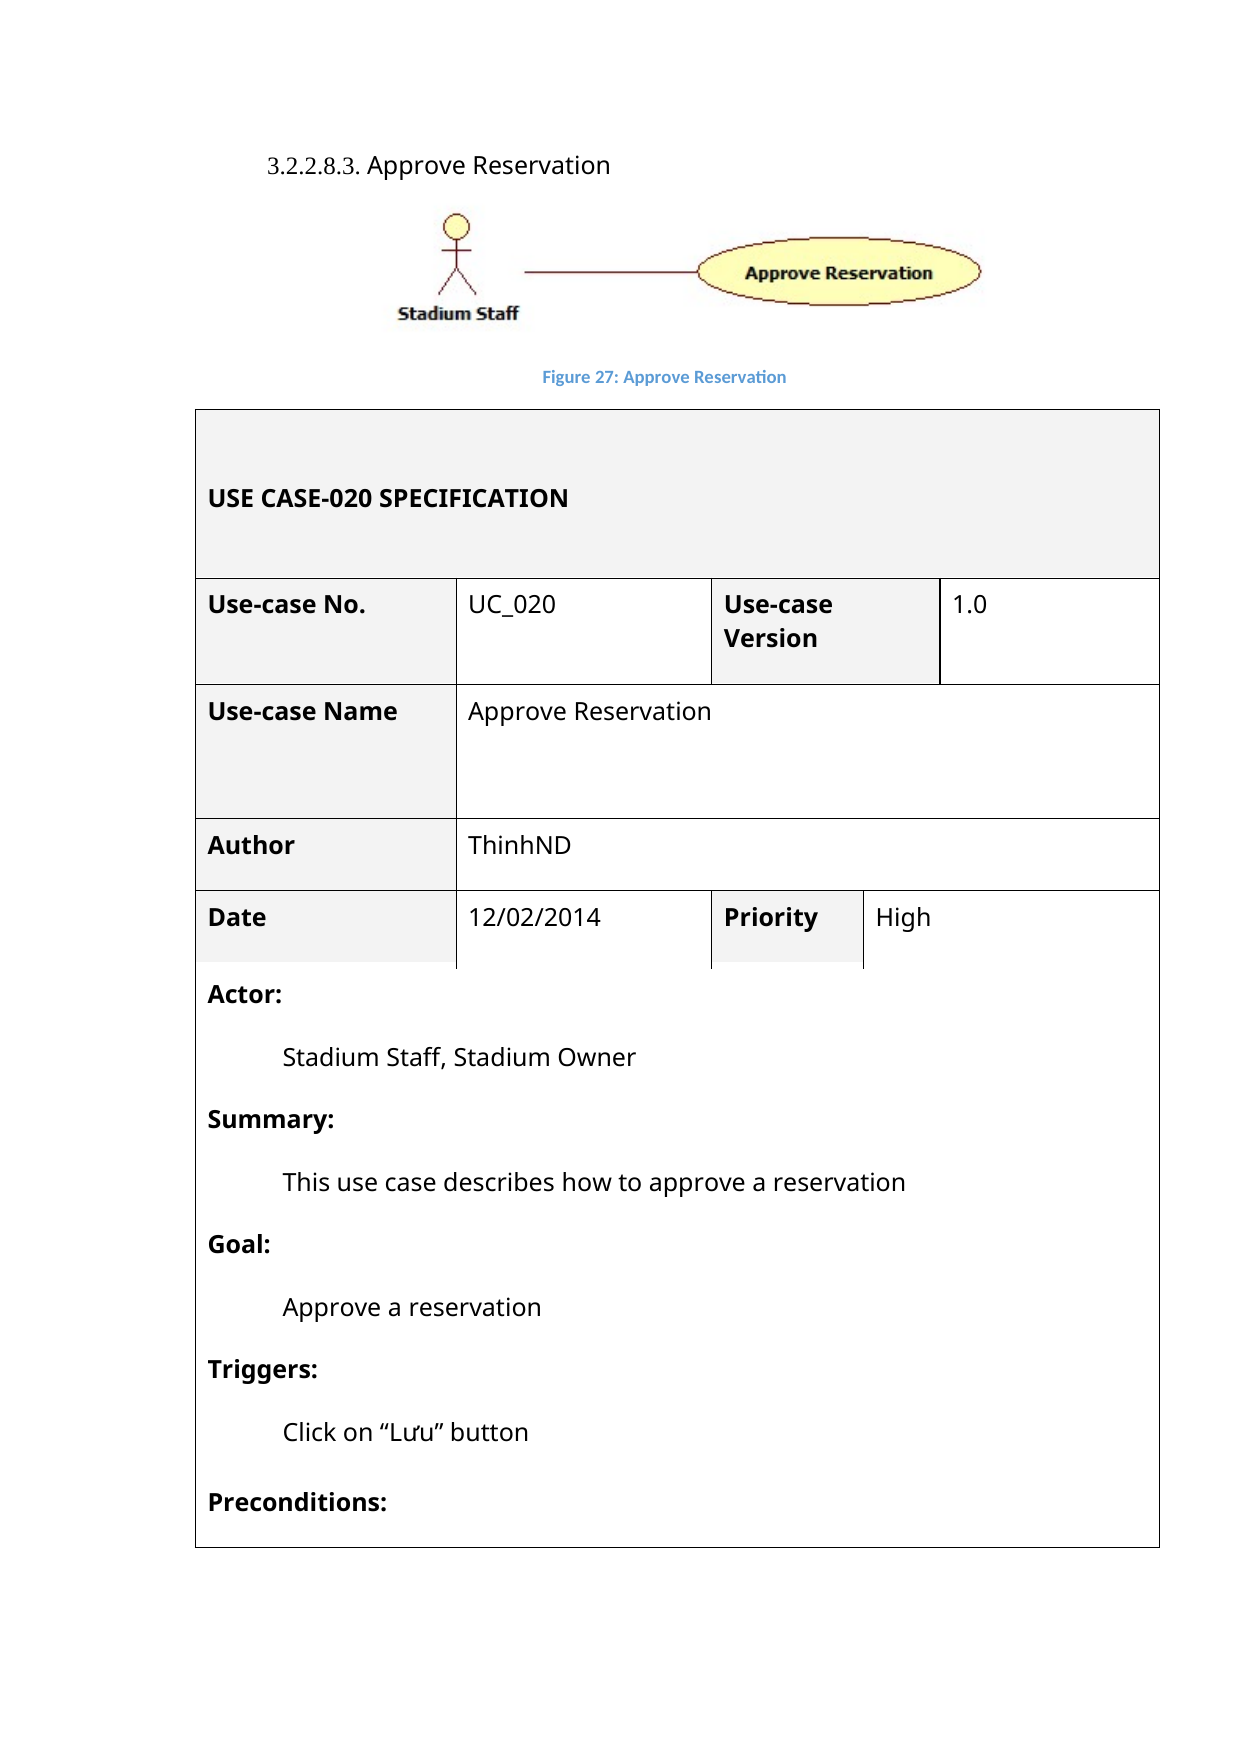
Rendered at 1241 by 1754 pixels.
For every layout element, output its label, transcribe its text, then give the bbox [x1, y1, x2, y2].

picture [359, 181, 1013, 364]
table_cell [196, 969, 1159, 1547]
table_cell Priority [712, 891, 863, 962]
table_cell UC_020 [457, 579, 711, 683]
table_cell ThinhND [457, 819, 1159, 890]
table_cell Approve Reservation [457, 685, 1159, 818]
table_cell 12/02/2014 [457, 891, 711, 962]
table_cell 1.0 [941, 579, 1159, 683]
table_cell Date [196, 891, 456, 962]
table_cell Use-case Name [196, 685, 456, 818]
table_cell Use-case Version [712, 579, 939, 683]
table_cell Use-case No. [196, 579, 456, 683]
table_cell High [864, 891, 1159, 962]
text Figure 27: Approve Reservation [207, 365, 1122, 388]
subtitle Approve Reservation [267, 148, 1122, 181]
table_header USE CASE-020 SPECIFICATION [196, 410, 1159, 577]
table_cell Author [196, 819, 456, 890]
